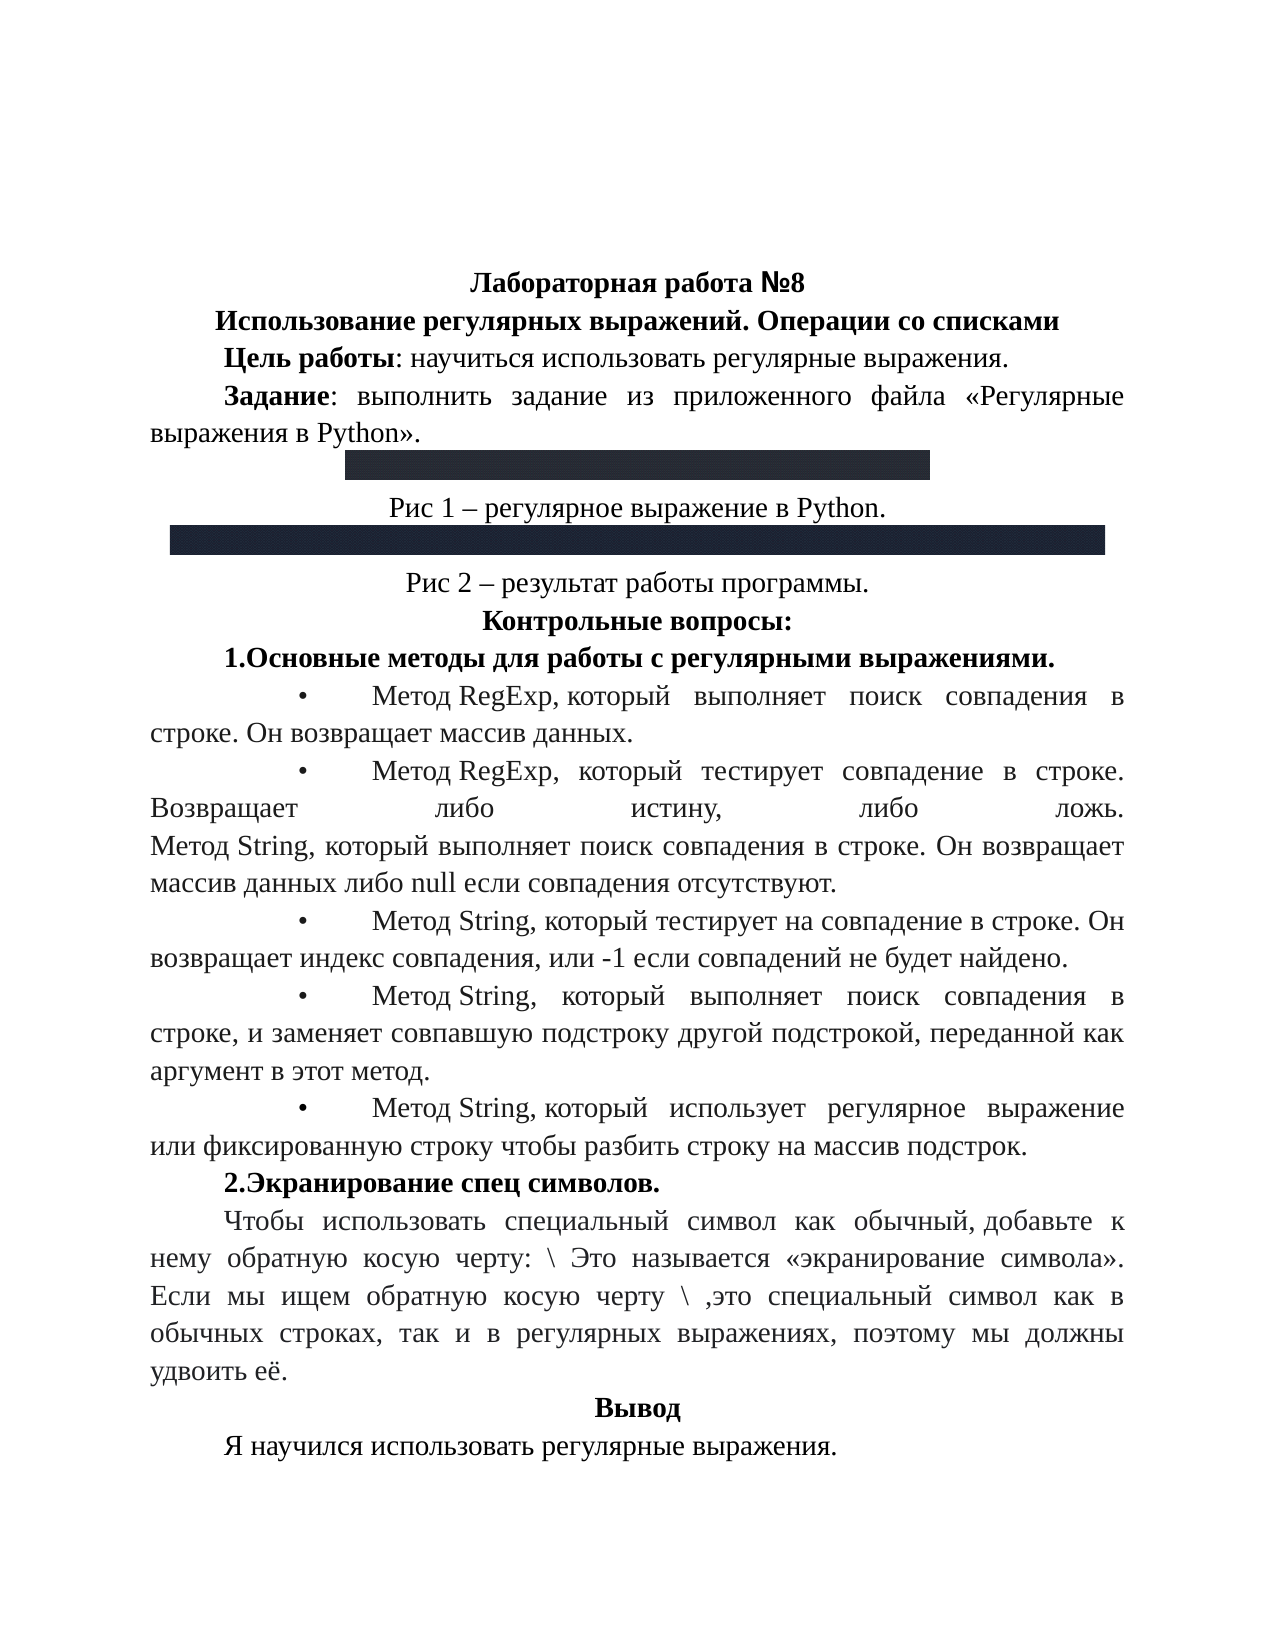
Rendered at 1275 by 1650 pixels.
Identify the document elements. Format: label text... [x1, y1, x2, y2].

text 2.Экранирование спец символов. [150, 1162, 1125, 1200]
text Лабораторная работа №8 [150, 262, 1125, 300]
list Метод RegExp, который тестирует совпадение в строке. Возвращает либо истину, либо ложь. Метод String, который выполняет поиск совпадения в строке. Он возвращает массив данных либо null если совпадения отсутствуют. [150, 750, 1125, 790]
text Контрольные вопросы: [150, 600, 1125, 637]
text 1.Основные методы для работы с регулярными выражениями. [150, 637, 1125, 675]
text Рис 2 – результат работы программы. [150, 562, 1125, 600]
list Метод String, который выполняет поиск совпадения в строке, и заменяет совпавшую подстроку другой подстрокой, переданной как аргумент в этот метод. [150, 975, 1125, 1015]
list Метод String, который выполняет поиск совпадения в строке, и заменяет совпавшую подстроку другой подстрокой, переданной как аргумент в этот метод. [150, 1049, 1125, 1087]
text Чтобы использовать специальный символ как обычный, добавьте к нему обратную косую черту: \ Это называется «экранирование символа». Если мы ищем обратную косую черту \ ,это специальный символ как в обычных строках, так и в регулярных выражениях, поэтому мы должны удвоить её. [150, 1349, 1125, 1387]
list Метод String, который тестирует на совпадение в строке. Он возвращает индекс совпадения, или -1 если совпадений не будет найдено. [150, 900, 1125, 975]
text Чтобы использовать специальный символ как обычный, добавьте к нему обратную косую черту: \ Это называется «экранирование символа». Если мы ищем обратную косую черту \ ,это специальный символ как в обычных строках, так и в регулярных выражениях, поэтому мы должны удвоить её. [150, 1200, 1125, 1240]
text Задание: выполнить задание из приложенного файла «Регулярные выражения в Python». [150, 375, 1125, 450]
list Метод RegExp, который тестирует совпадение в строке. Возвращает либо истину, либо ложь. Метод String, который выполняет поиск совпадения в строке. Он возвращает массив данных либо null если совпадения отсутствуют. [150, 824, 1125, 900]
text Я научился использовать регулярные выражения. [150, 1425, 1125, 1462]
text Использование регулярных выражений. Операции со списками [150, 300, 1125, 337]
text Цель работы: научиться использовать регулярные выражения. [150, 337, 1125, 375]
list Метод RegExp, который выполняет поиск совпадения в строке. Он возвращает массив данных. [150, 675, 1125, 750]
text Вывод [150, 1387, 1125, 1425]
text Рис 1 – регулярное выражение в Python. [150, 487, 1125, 525]
list Метод String, который использует регулярное выражение или фиксированную строку чтобы разбить строку на массив подстрок. [150, 1087, 1125, 1162]
